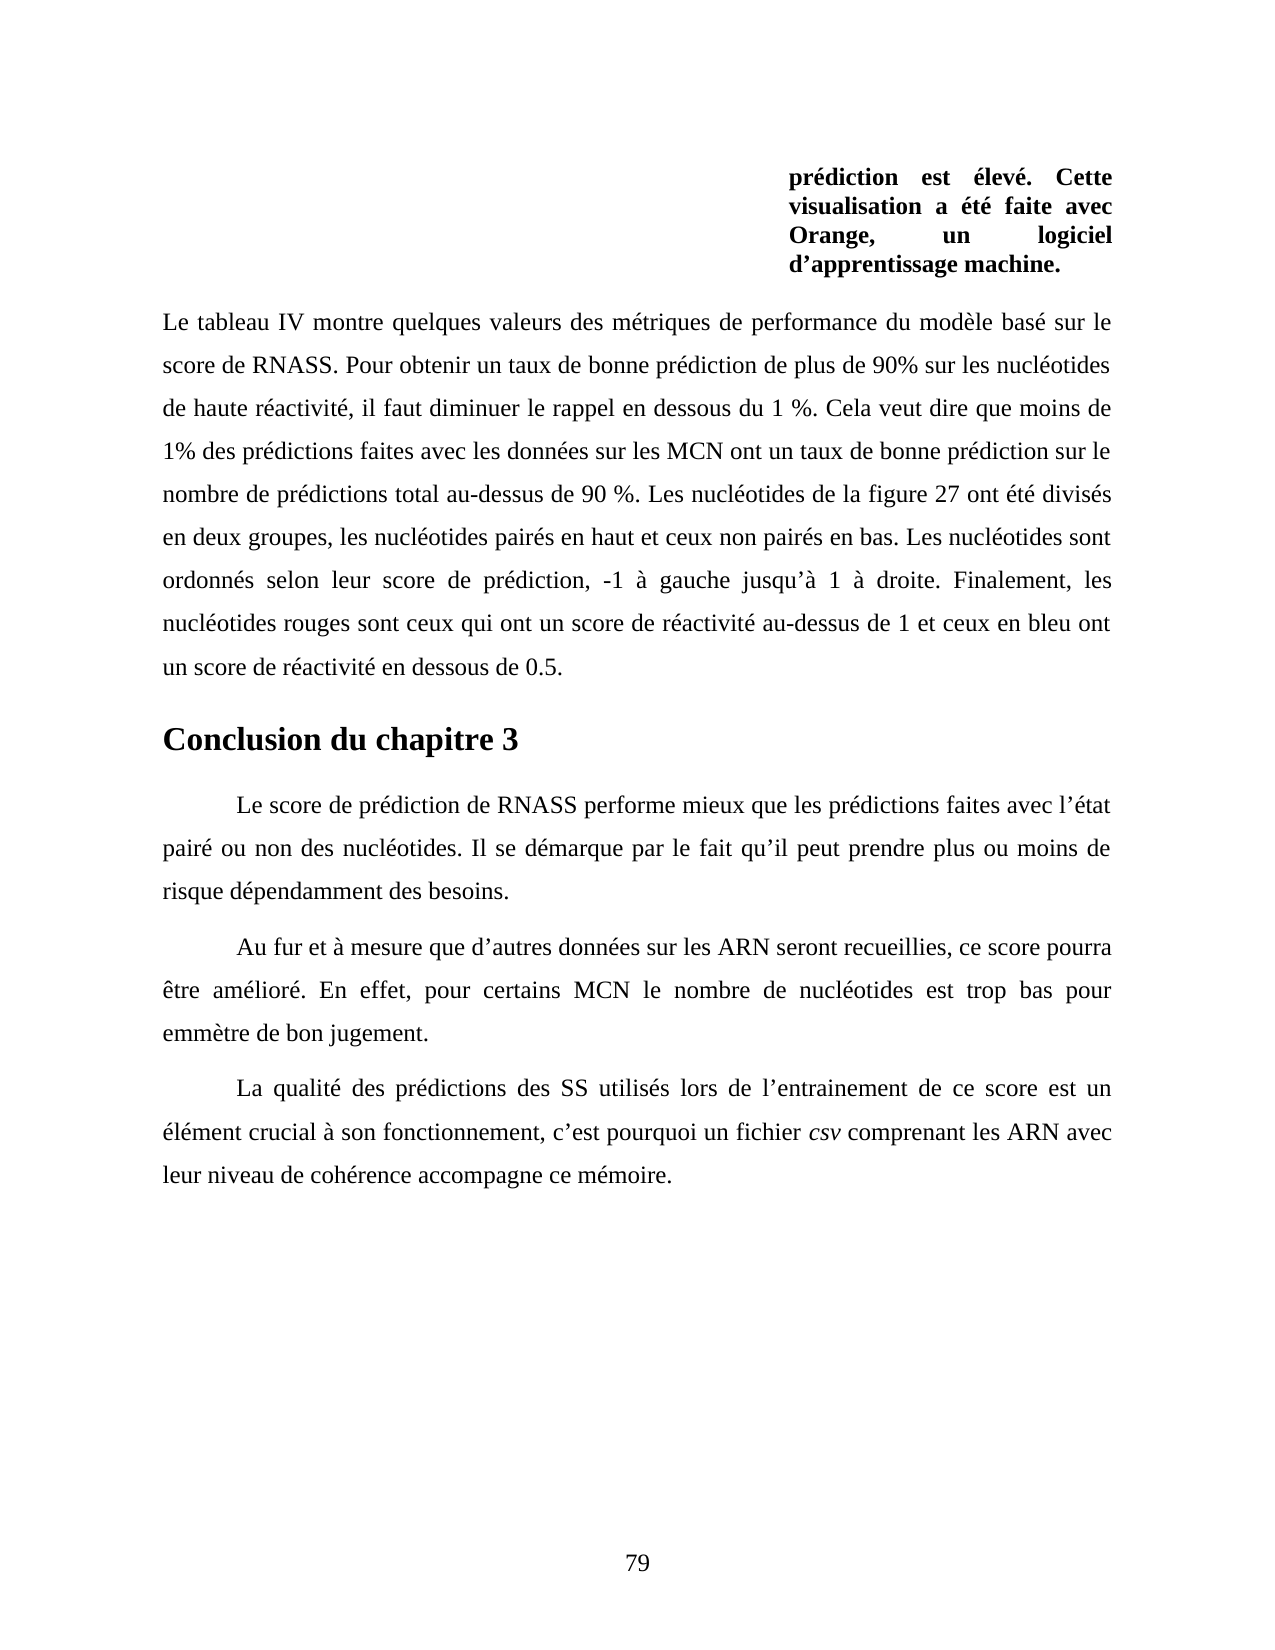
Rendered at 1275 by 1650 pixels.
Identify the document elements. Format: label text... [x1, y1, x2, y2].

text Le tableau IV montre quelques valeurs des métriques de performance du modèle basé sur le score de RNASS. Pour obtenir un taux de bonne prédiction de plus de 90% sur les nucléotides de haute réactivité, il faut diminuer le rappel en dessous du 1 %. Cela veut dire que moins de 1% des prédictions faites avec les données sur les MCN ont un taux de bonne prédiction sur le nombre de prédictions total au-dessus de 90 %. Les nucléotides de la figure 27 ont été divisés en deux groupes, les nucléotides pairés en haut et ceux non pairés en bas. Les nucléotides sont ordonnés selon leur score de prédiction, -1 à gauche jusqu’à 1 à droite. Finalement, les nucléotides rouges sont ceux qui ont un score de réactivité au-dessus de 1 et ceux en bleu ont un score de réactivité en dessous de 0.5. [162, 307, 1113, 680]
subtitle Conclusion du chapitre 3 [162, 720, 1113, 758]
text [753, 162, 1113, 277]
text La qualité des prédictions des SS utilisés lors de l’entrainement de ce score est un élément crucial à son fonctionnement, c’est pourquoi un fichier csv comprenant les ARN avec leur niveau de cohérence accompagne ce mémoire. [162, 1073, 1113, 1188]
text Au fur et à mesure que d’autres données sur les ARN seront recueillies, ce score pourra être amélioré. En effet, pour certains MCN le nombre de nucléotides est trop bas pour emmètre de bon jugement. [162, 932, 1113, 1047]
text Le score de prédiction de RNASS performe mieux que les prédictions faites avec l’état pairé ou non des nucléotides. Il se démarque par le fait qu’il peut prendre plus ou moins de risque dépendamment des besoins. [162, 790, 1113, 905]
